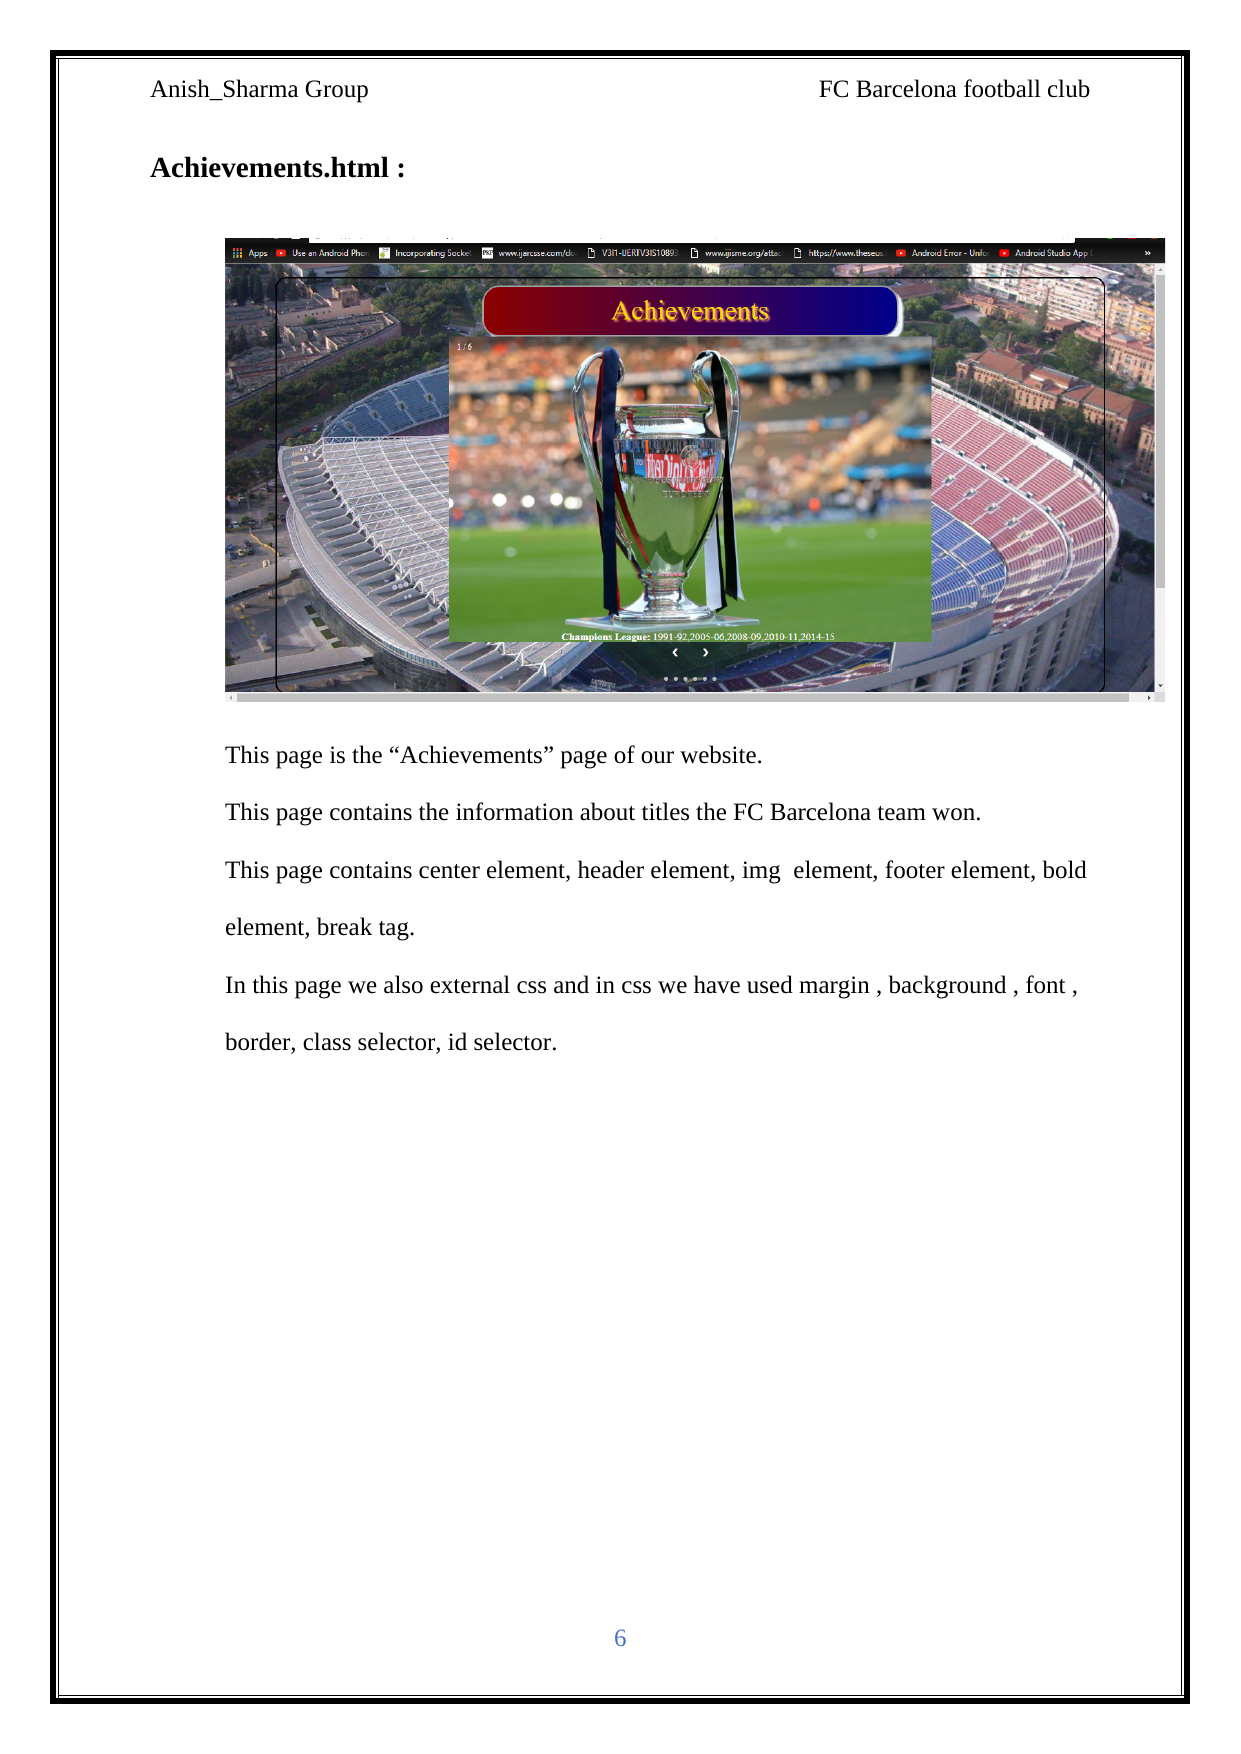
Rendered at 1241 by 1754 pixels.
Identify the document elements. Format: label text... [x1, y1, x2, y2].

list This page contains the information about titles the FC Barcelona team won. [225, 797, 1090, 826]
list In this page we also external css and in css we have used margin , background , font , border, class selector, id selector. [225, 970, 1090, 1056]
list This page is the “Achievements” page of our website. [225, 740, 1090, 768]
list This page contains center element, header element, img element, footer element, bold element, break tag. [225, 855, 1090, 941]
text Achievements.html : [150, 150, 1090, 183]
picture [225, 238, 1166, 702]
